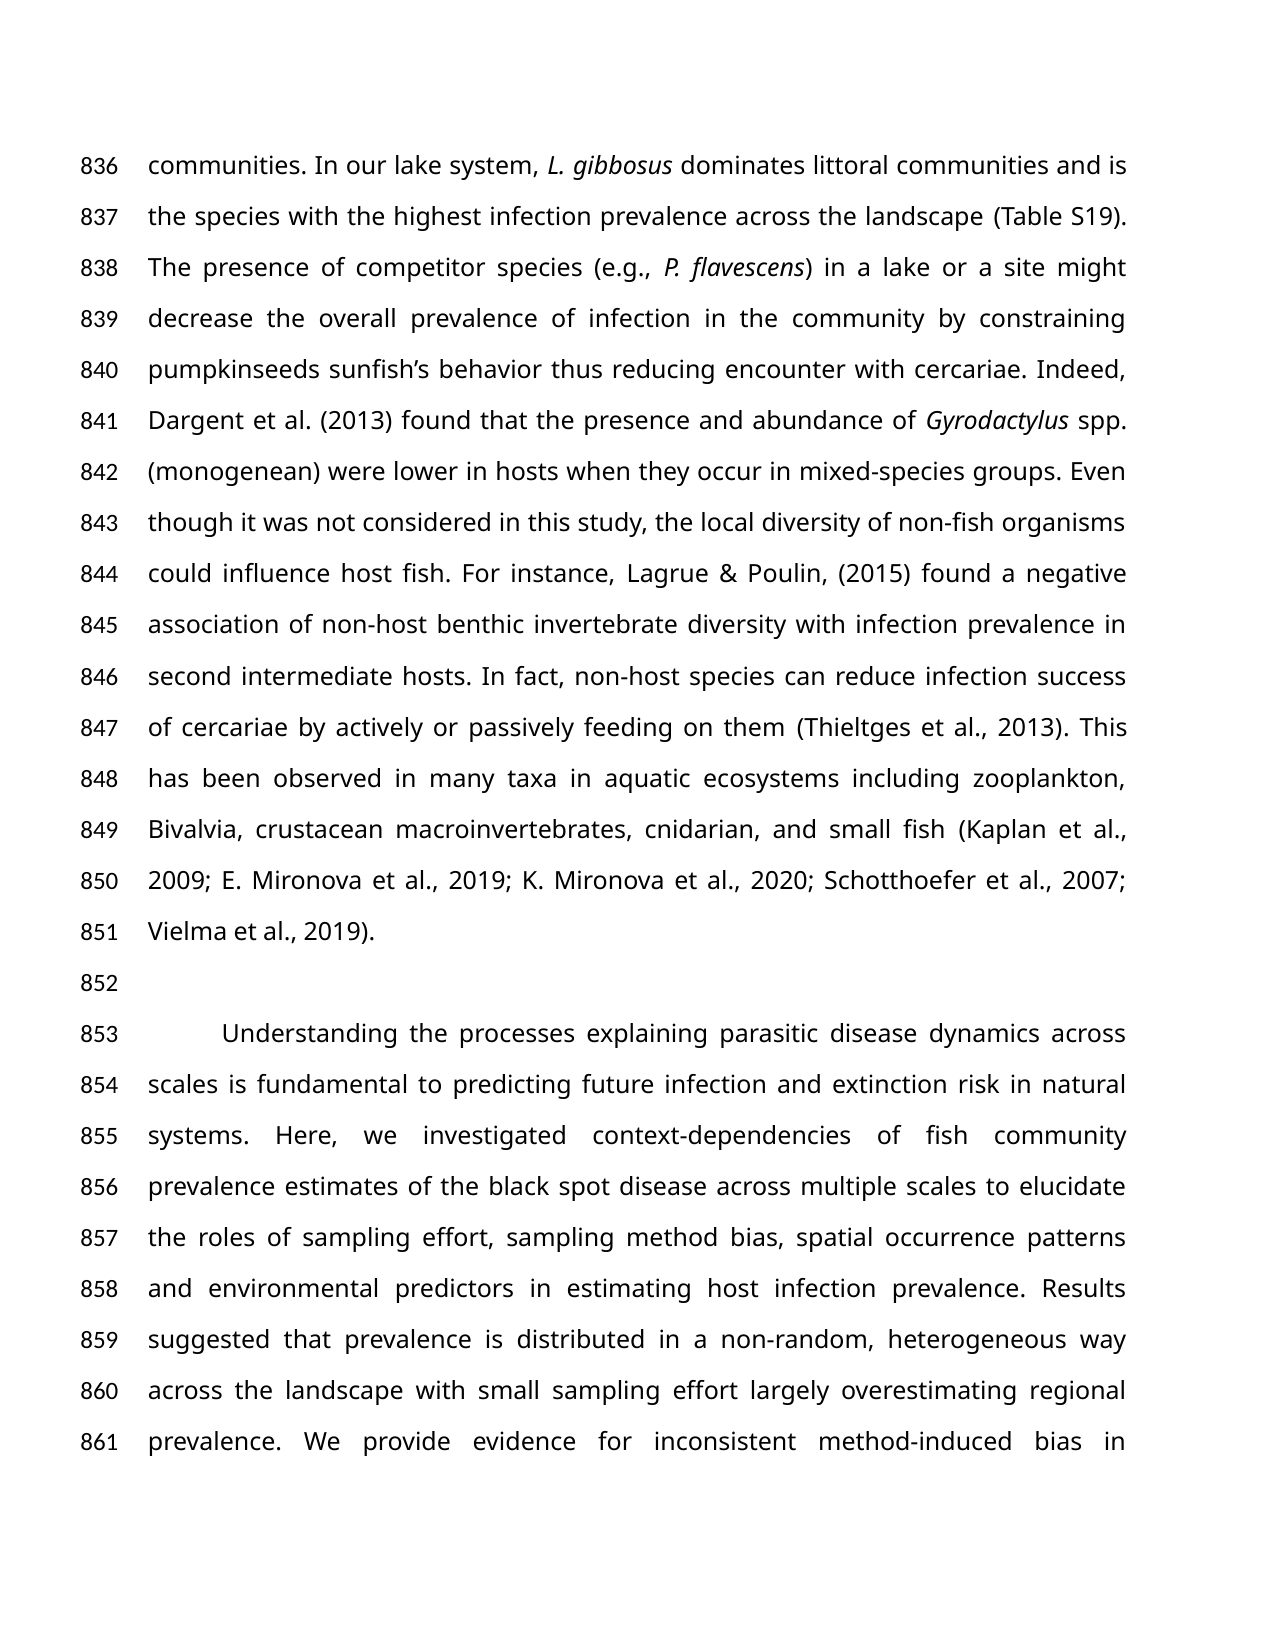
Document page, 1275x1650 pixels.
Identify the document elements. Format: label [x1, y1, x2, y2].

text [148, 1015, 1127, 1458]
text [148, 148, 1127, 947]
